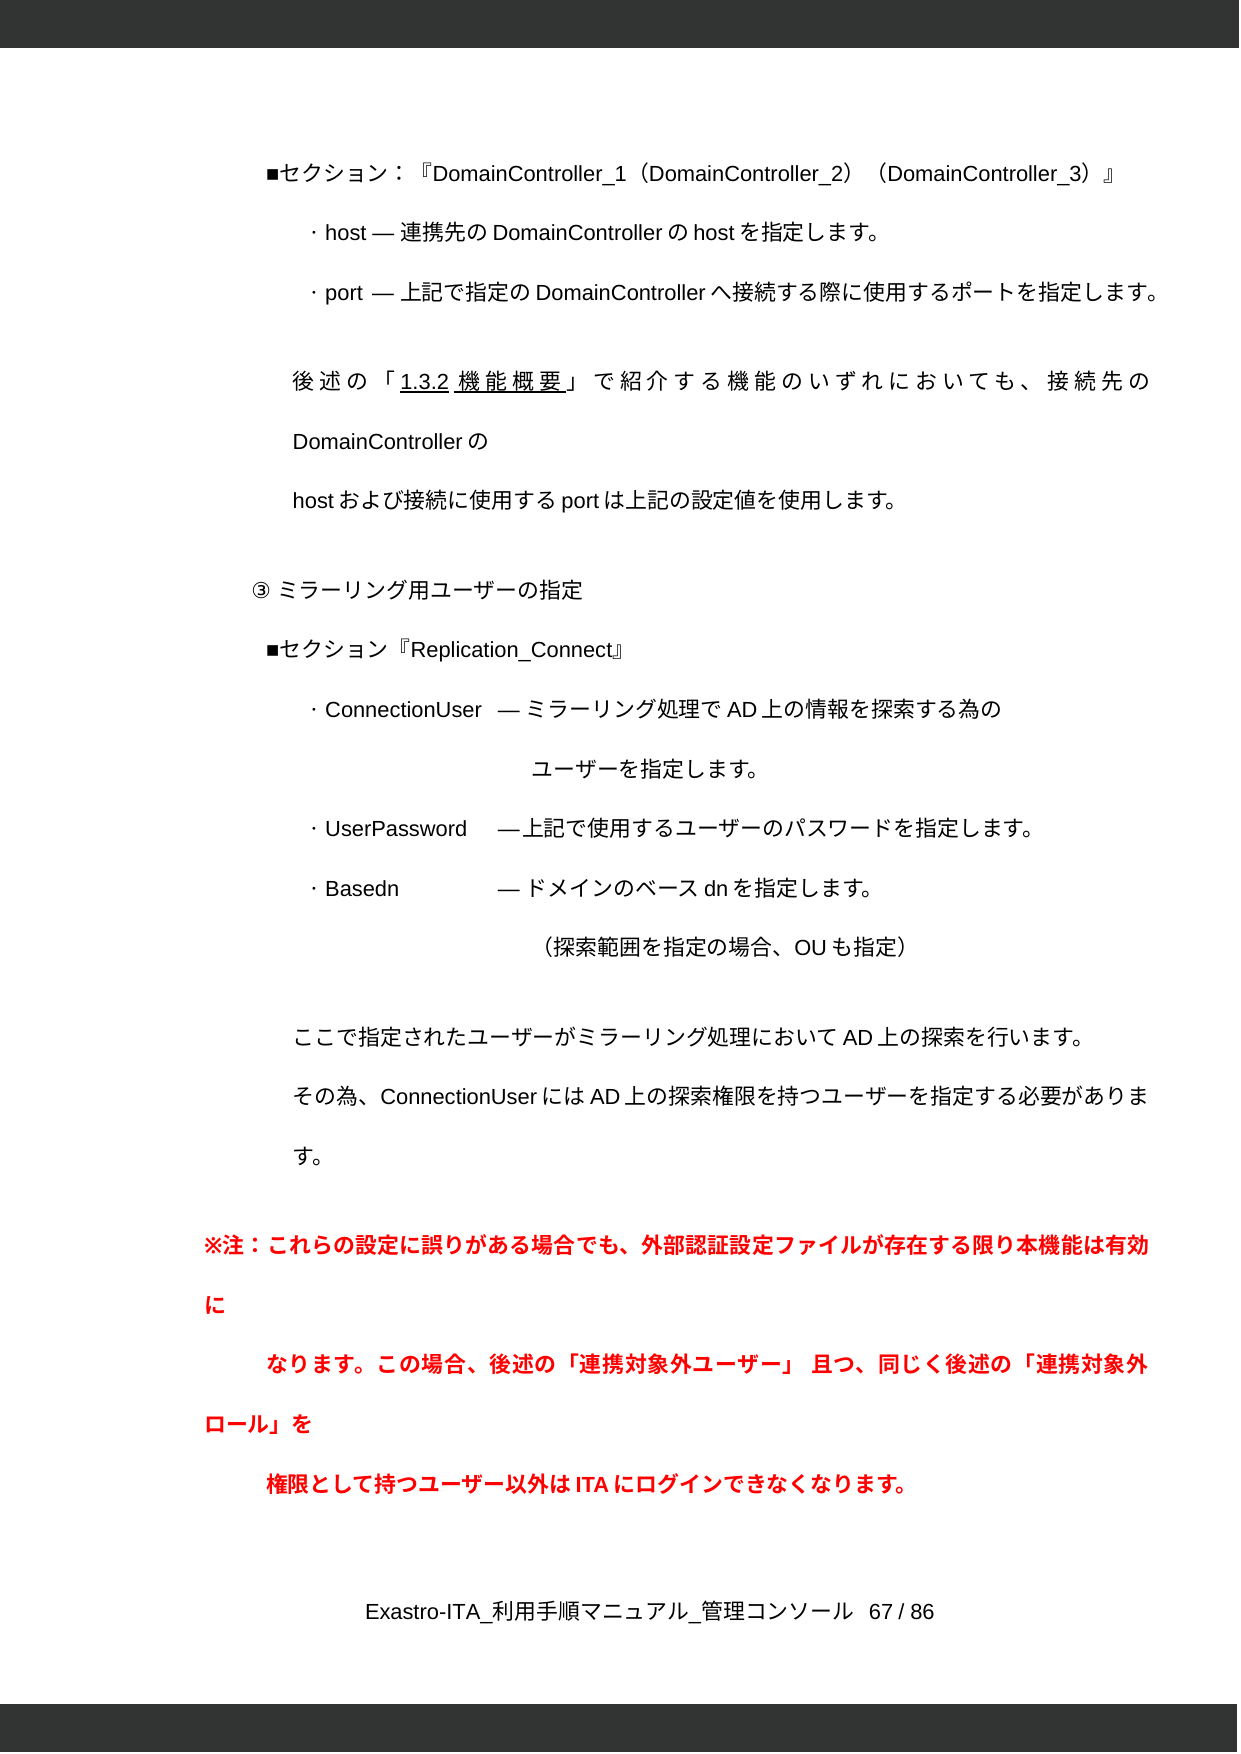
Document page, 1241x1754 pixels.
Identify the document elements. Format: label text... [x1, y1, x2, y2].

text なります。この場合、後述の「連携対象外ユーザー」 且つ、同じく後述の「連携対象外ロール」を [204, 1333, 1152, 1453]
list ConnectionUser ― ミラーリング処理でAD上の情報を探索する為の [310, 678, 1152, 738]
text 後述の「1.3.2機能概要」で紹介する機能のいずれにおいても、接続先のDomainControllerの [292, 350, 1152, 469]
picture [0, 0, 1239, 48]
list Basedn ― ドメインのベースdnを指定します。 [310, 857, 1152, 916]
picture [0, 1704, 1237, 1752]
text ■セクション『Replication_Connect』 [266, 618, 1152, 678]
text （探索範囲を指定の場合、OUも指定） [325, 916, 1152, 976]
text ※注：これらの設定に誤りがある場合でも、外部認証設定ファイルが存在する限り本機能は有効に [204, 1214, 1152, 1333]
list UserPassword ― 上記で使用するユーザーのパスワードを指定します。 [310, 797, 1152, 857]
text ■セクション：『DomainController_1（DomainController_2）（DomainController_3）』 [266, 142, 1152, 201]
list 権限として持つユーザー以外はITAにログインできなくなります。 [233, 1453, 1152, 1512]
text ユーザーを指定します。 [325, 738, 1152, 797]
text その為、ConnectionUserにはAD上の探索権限を持つユーザーを指定する必要があります。 [292, 1065, 1152, 1184]
text hostおよび接続に使用するportは上記の設定値を使用します。 [292, 469, 1152, 529]
list host ― 連携先のDomainControllerのhostを指定します。 [310, 201, 1152, 261]
text ここで指定されたユーザーがミラーリング処理においてAD上の探索を行います。 [292, 1006, 1152, 1065]
subtitle ミラーリング用ユーザーの指定 [251, 559, 1152, 618]
list port ― 上記で指定のDomainControllerへ接続する際に使用するポートを指定します。 [310, 261, 1152, 321]
